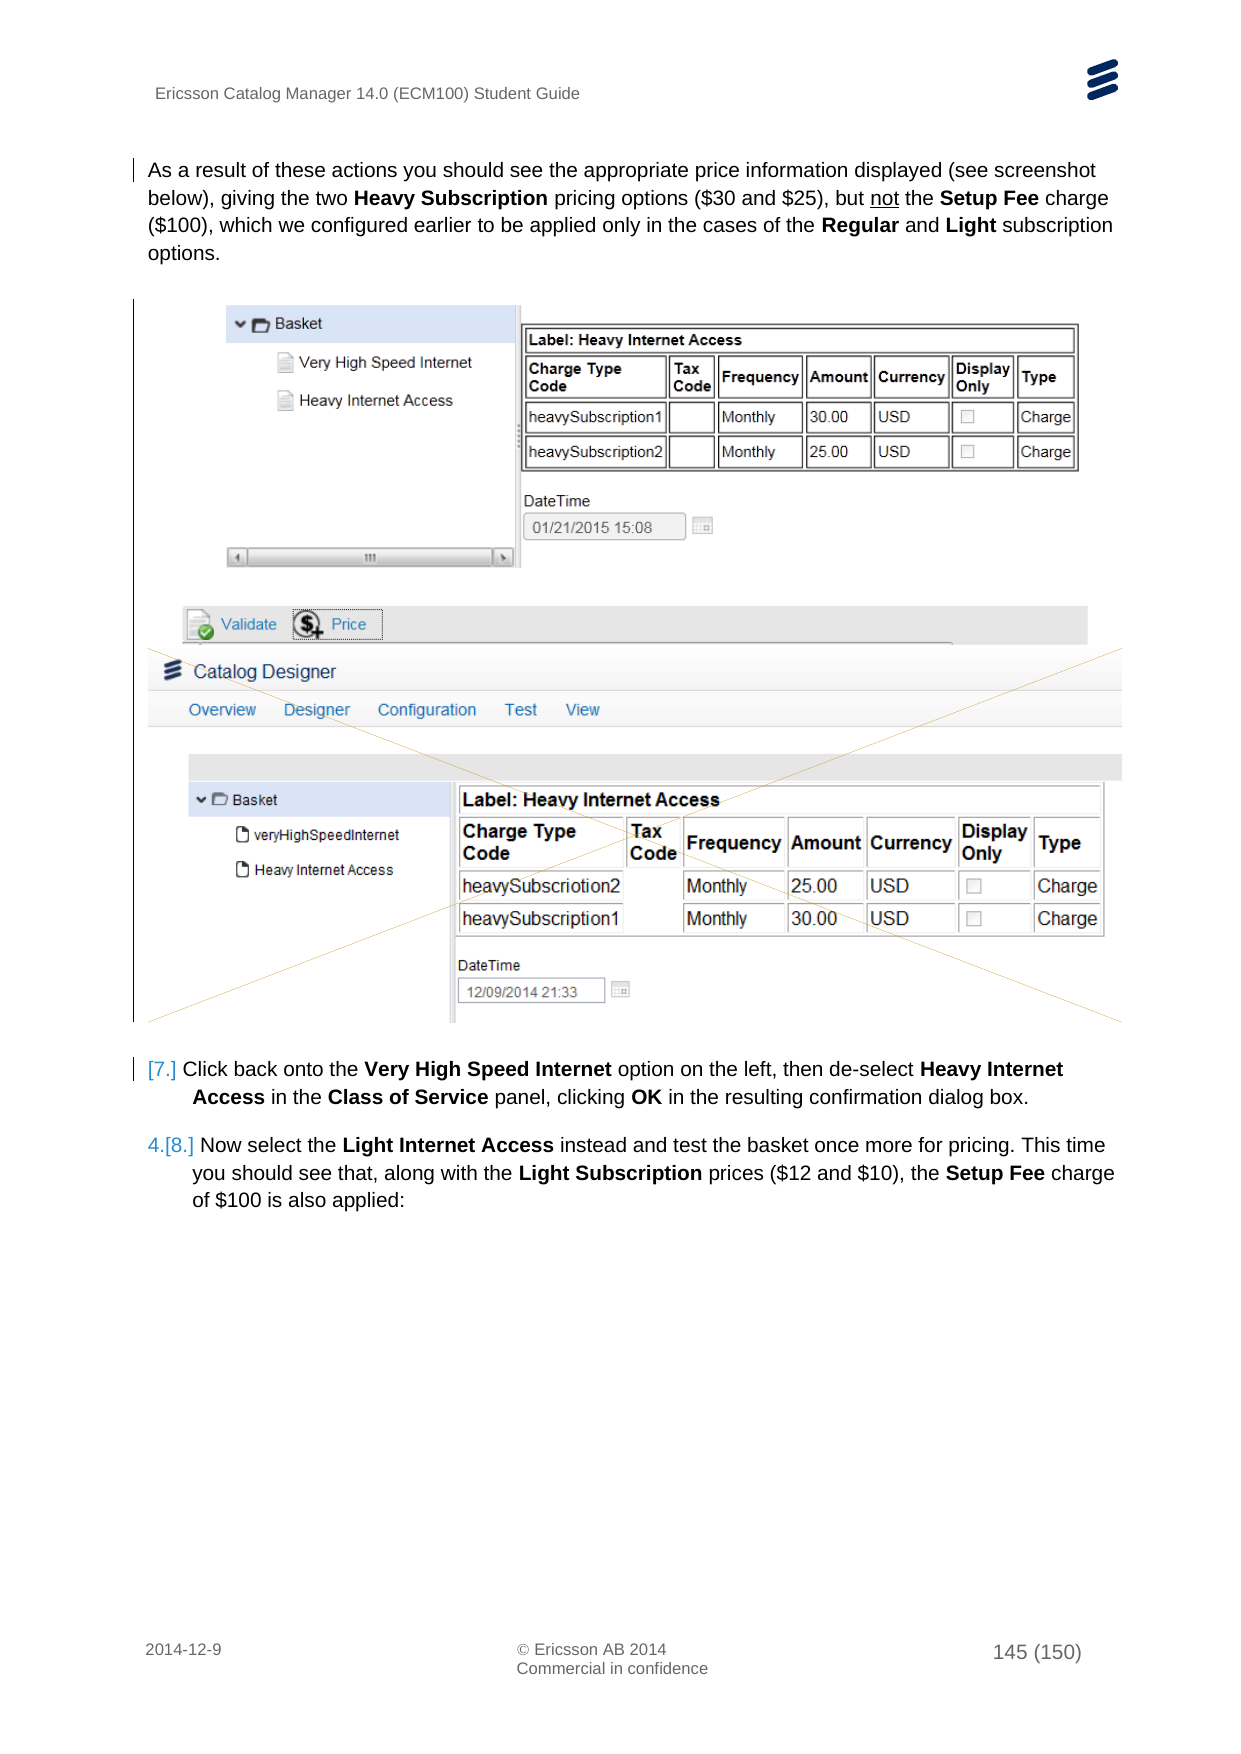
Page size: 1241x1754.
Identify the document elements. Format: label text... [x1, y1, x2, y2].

text As a result of these actions you should see the appropriate price information displayed (see screenshot below), giving the two Heavy Subscription pricing options ($30 and $25), but not the Setup Fee charge ($100), which we configured earlier to be applied only in the cases of the Regular and Light subscription options. [148, 158, 1122, 264]
picture [148, 649, 632, 1021]
picture [637, 649, 1122, 1021]
picture [149, 836, 1120, 1023]
picture [150, 648, 1120, 834]
list Click back onto the Very High Speed Internet option on the left, then de-select Heavy Internet Access in the Class of Service panel, clicking OK in the resulting confirmation dialog box. [148, 1057, 1122, 1108]
list Now select the Light Internet Access instead and test the basket once more for pricing. This time you should see that, along with the Light Subscription prices ($12 and $10), the Setup Fee charge of $100 is also applied: [148, 1133, 1122, 1212]
picture [182, 299, 1088, 645]
